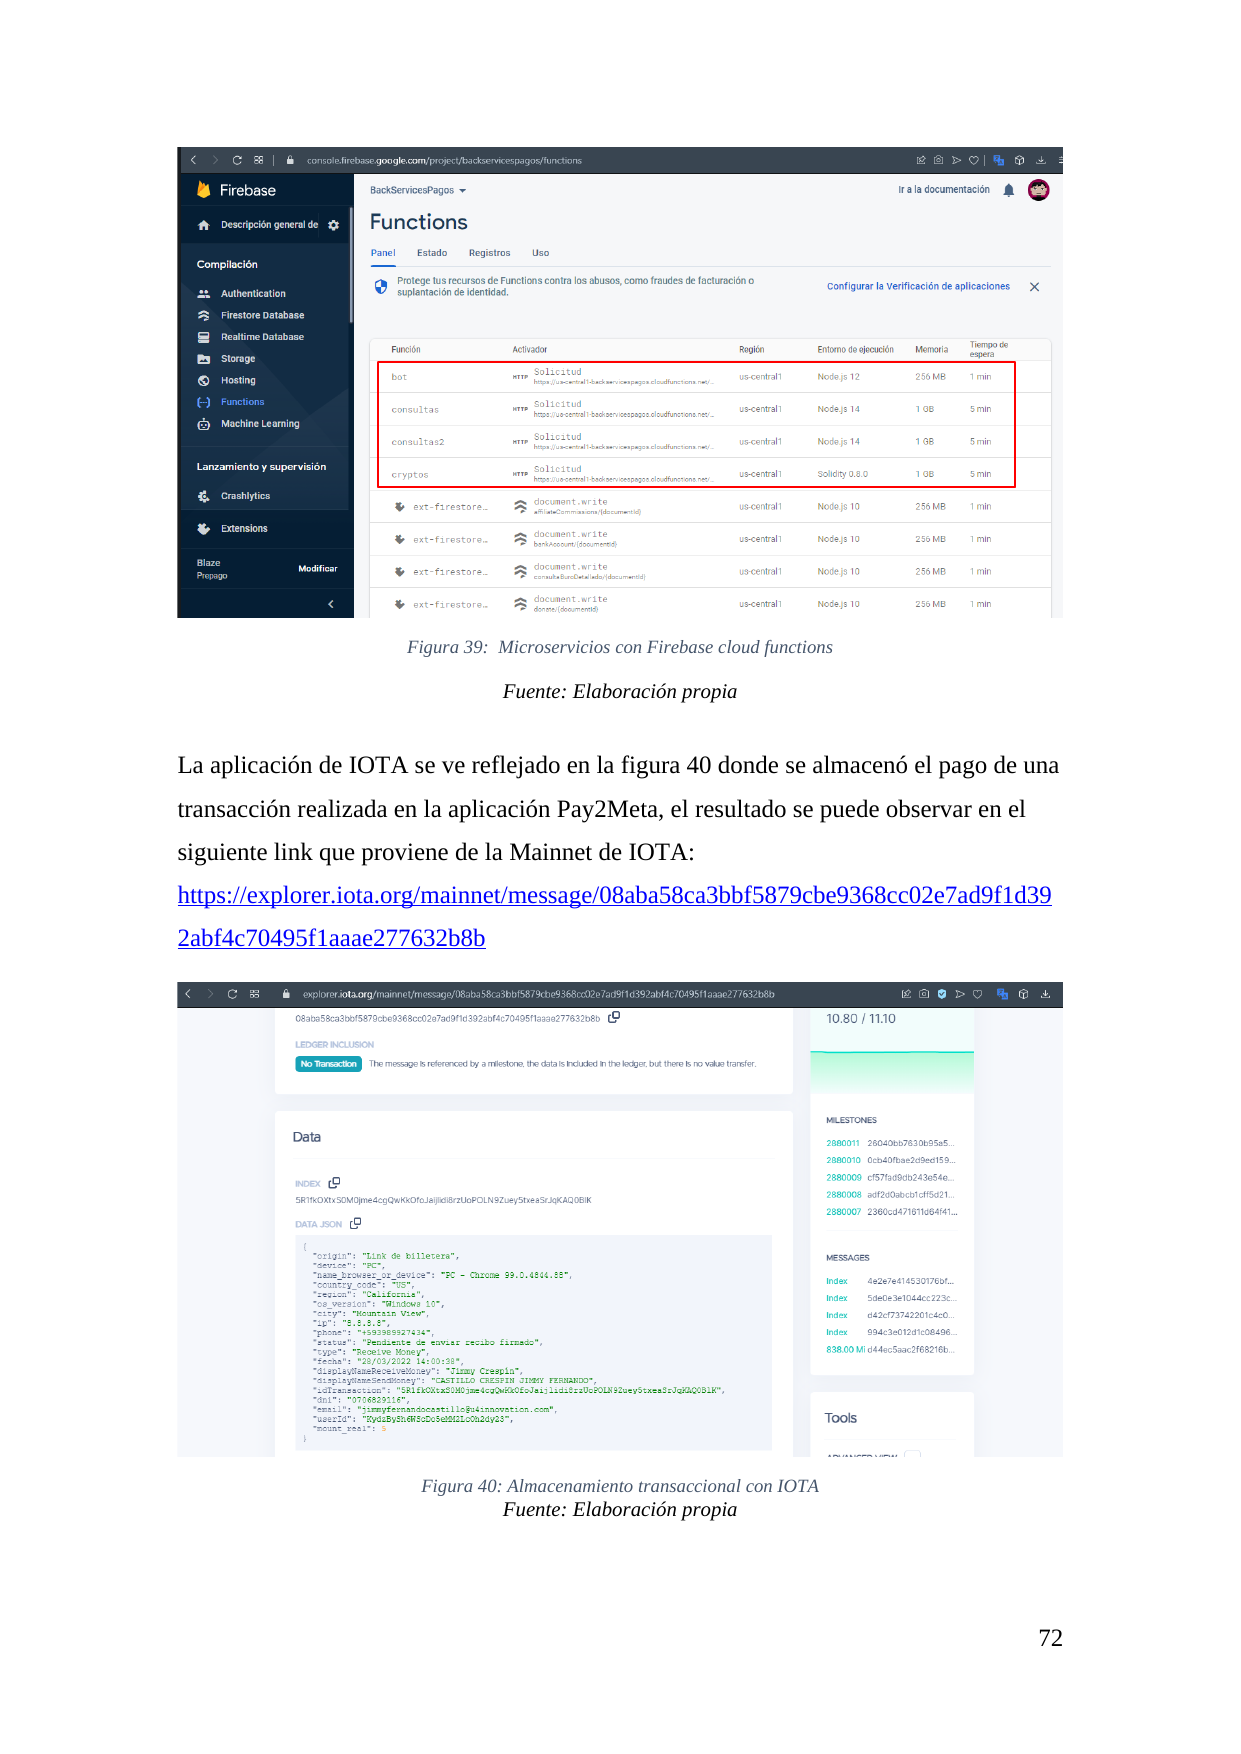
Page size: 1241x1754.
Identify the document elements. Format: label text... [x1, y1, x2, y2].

text La aplicación de IOTA se ve reflejado en la figura 40 donde se almacenó el pago de una transacción realizada en la aplicación Pay2Meta, el resultado se puede observar en el siguiente link que proviene de la Mainnet de IOTA: https://explorer.iota.org/mainnet/message/08aba58ca3bbf5879cbe9368cc02e7ad9f1d392abf4c70495f1aaae277632b8b [177, 751, 1063, 952]
text Figura 39: Microservicios con Firebase cloud functions [177, 636, 1063, 658]
text Fuente: Elaboración propia [177, 679, 1063, 703]
picture [177, 982, 1063, 1457]
text Fuente: Elaboración propia [177, 1497, 1063, 1521]
text Figura 40: Almacenamiento transaccional con IOTA [177, 1475, 1063, 1497]
picture [177, 147, 1063, 618]
